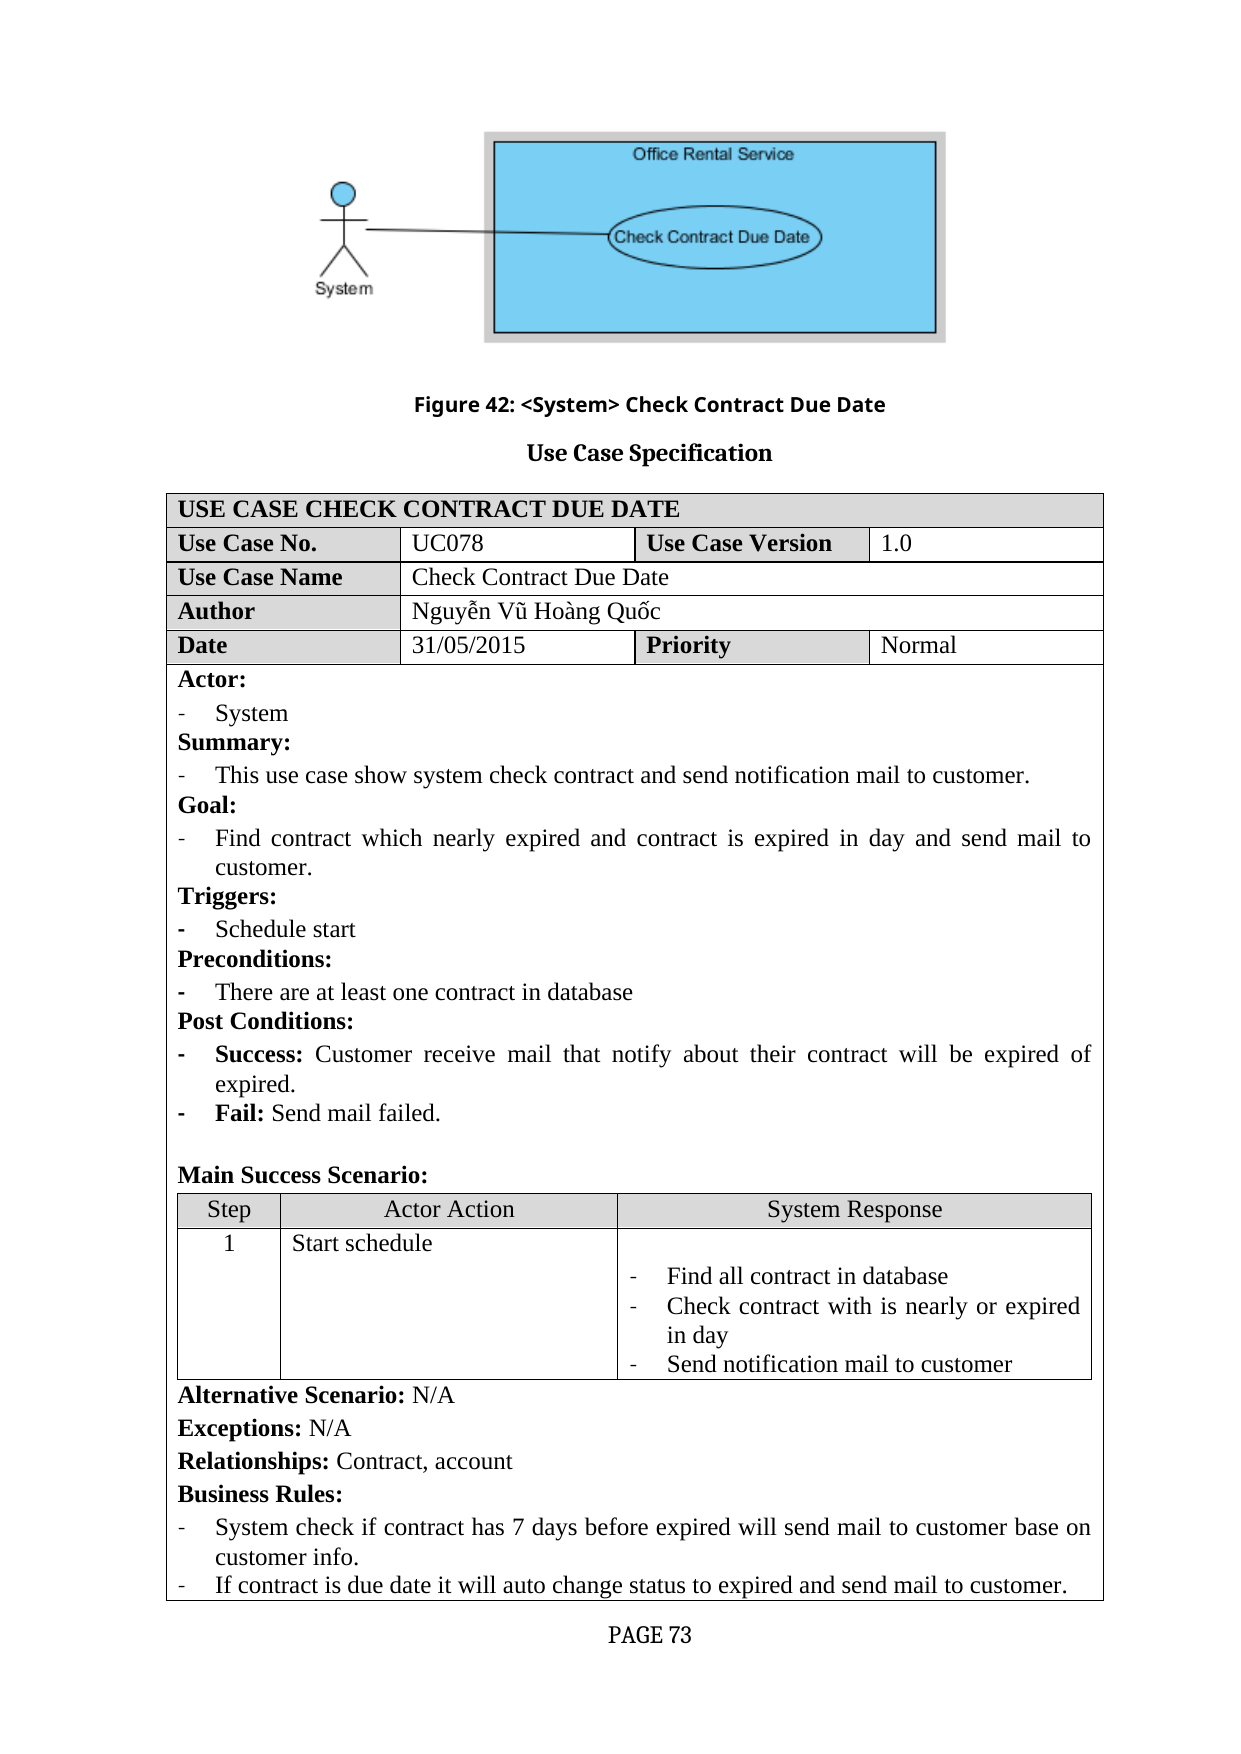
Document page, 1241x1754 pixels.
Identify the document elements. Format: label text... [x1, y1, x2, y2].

table_cell Nguyễn Vũ Hoàng Quốc [401, 596, 1103, 629]
table_cell 31/05/2015 [401, 631, 634, 663]
table_cell Author [167, 596, 400, 629]
picture [295, 118, 1004, 365]
text Use Case Specification [177, 439, 1122, 468]
table_cell Check Contract Due Date [401, 563, 1103, 595]
table_header USE CASE CHECK CONTRACT DUE DATE [167, 494, 1103, 527]
table_cell Normal [870, 631, 1103, 663]
table_cell Use Case Version [636, 528, 869, 561]
table_cell UC078 [401, 528, 634, 561]
table_cell Actor: System Summary: This use case show system check contract and send notification mail to customer. Goal: Find contract which nearly expired and contract is expired in day and send mail to customer. Triggers: Schedule start Preconditions: There are at least one contract in database Post Conditions: Success: Customer receive mail that notify about their contract will be expired of expired. Fail: Send mail failed. Main Success Scenario: Alternative Scenario: N/A Exceptions: N/A Relationships: Contract, account Business Rules: System check if contract has 7 days before expired will send mail to customer base on customer info. If contract is due date it will auto change status to expired and send mail to customer. [167, 665, 1103, 1600]
table_cell 1.0 [870, 528, 1103, 561]
table_cell Priority [636, 631, 869, 663]
table_cell Use Case Name [167, 563, 400, 595]
table_cell Use Case No. [167, 528, 400, 561]
table_cell Date [167, 631, 400, 663]
